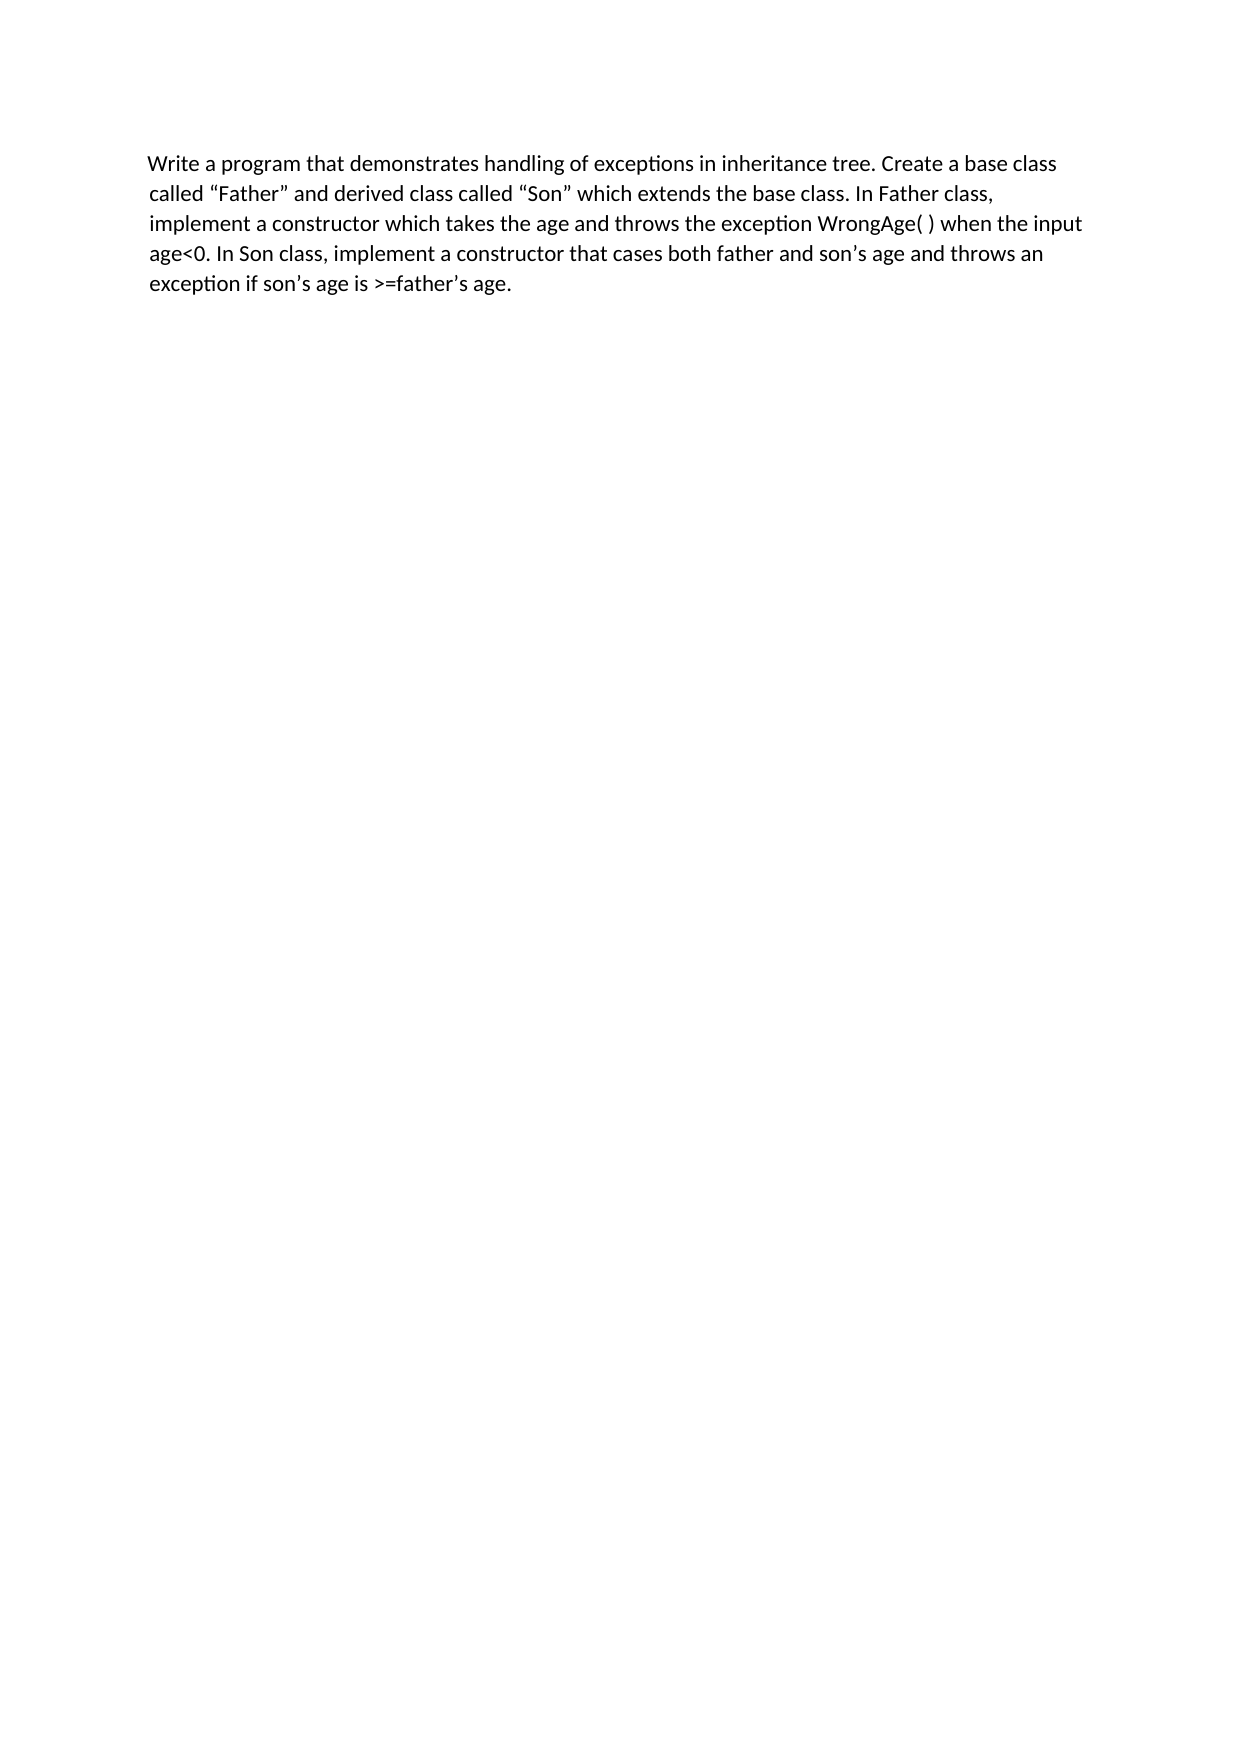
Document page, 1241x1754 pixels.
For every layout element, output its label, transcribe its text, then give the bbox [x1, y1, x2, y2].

text Write a program that demonstrates handling of exceptions in inheritance tree. Create a base class called “Father” and derived class called “Son” which extends the base class. In Father class, implement a constructor which takes the age and throws the exception WrongAge( ) when the input age<0. In Son class, implement a constructor that cases both father and son’s age and throws an exception if son’s age is >=father’s age. [147, 149, 1097, 297]
